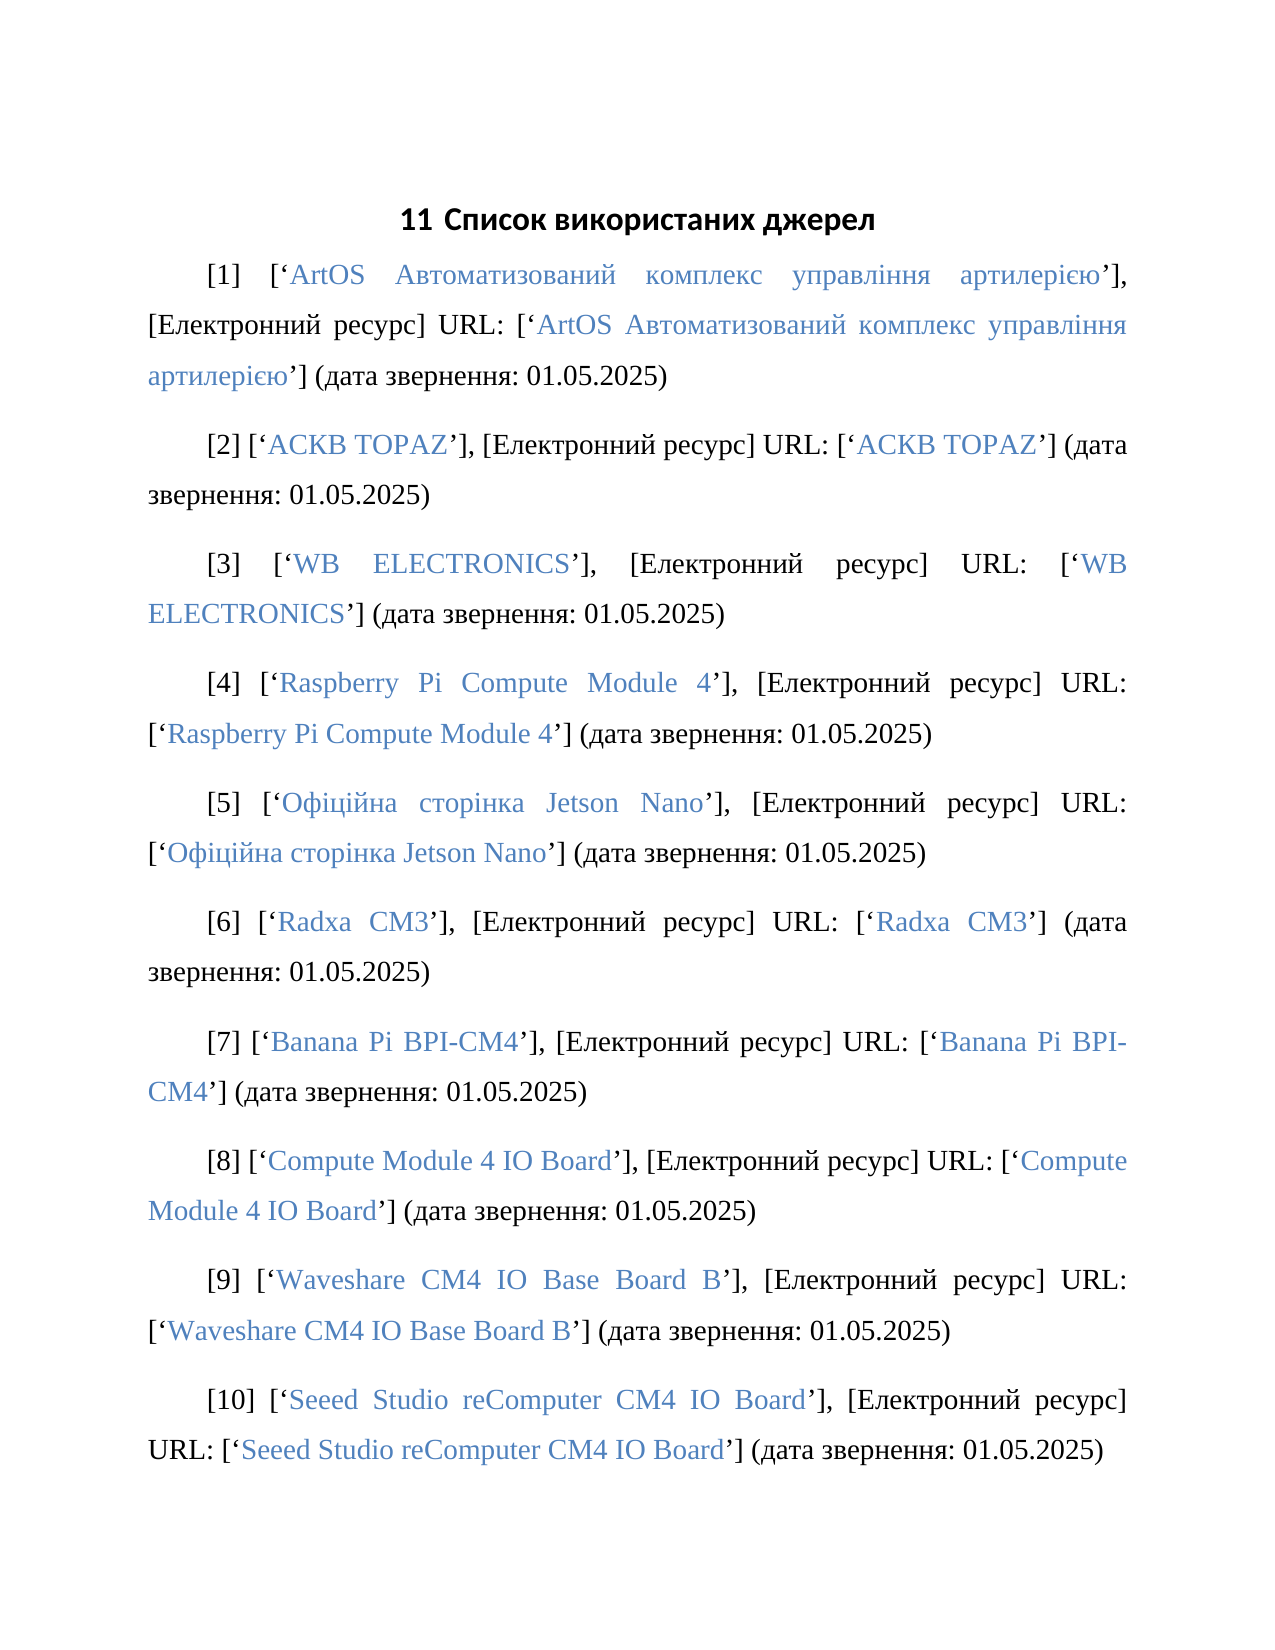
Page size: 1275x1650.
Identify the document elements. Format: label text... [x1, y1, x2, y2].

subtitle Список використаних джерел [148, 198, 1127, 238]
text [4] [‘Raspberry Pi Compute Module 4’], [Електронний ресурс] URL: [‘Raspberry Pi Compute Module 4’] (дата звернення: 01.05.2025) [148, 666, 1127, 749]
text [3] [‘WB ELECTRONICS’], [Електронний ресурс] URL: [‘WB ELECTRONICS’] (дата звернення: 01.05.2025) [148, 546, 1127, 630]
text [7] [‘Banana Pi BPI-CM4’], [Електронний ресурс] URL: [‘Banana Pi BPI-CM4’] (дата звернення: 01.05.2025) [148, 1024, 1127, 1107]
text [1] [‘ArtOS Автоматизований комплекс управління артилерією’], [Електронний ресурс] URL: [‘ArtOS Автоматизований комплекс управління артилерією’] (дата звернення: 01.05.2025) [148, 257, 1127, 391]
text [2] [‘АСКВ TOPAZ’], [Електронний ресурс] URL: [‘АСКВ TOPAZ’] (дата звернення: 01.05.2025) [148, 427, 1127, 511]
text [5] [‘Офіційна сторінка Jetson Nano’], [Електронний ресурс] URL: [‘Офіційна сторінка Jetson Nano’] (дата звернення: 01.05.2025) [148, 785, 1127, 869]
text [6] [‘Radxa CM3’], [Електронний ресурс] URL: [‘Radxa CM3’] (дата звернення: 01.05.2025) [148, 904, 1127, 988]
text [8] [‘Compute Module 4 IO Board’], [Електронний ресурс] URL: [‘Compute Module 4 IO Board’] (дата звернення: 01.05.2025) [148, 1143, 1127, 1227]
text [9] [‘Waveshare CM4 IO Base Board B’], [Електронний ресурс] URL: [‘Waveshare CM4 IO Base Board B’] (дата звернення: 01.05.2025) [148, 1262, 1127, 1346]
text [10] [‘Seeed Studio reComputer CM4 IO Board’], [Електронний ресурс] URL: [‘Seeed Studio reComputer CM4 IO Board’] (дата звернення: 01.05.2025) [148, 1382, 1127, 1466]
